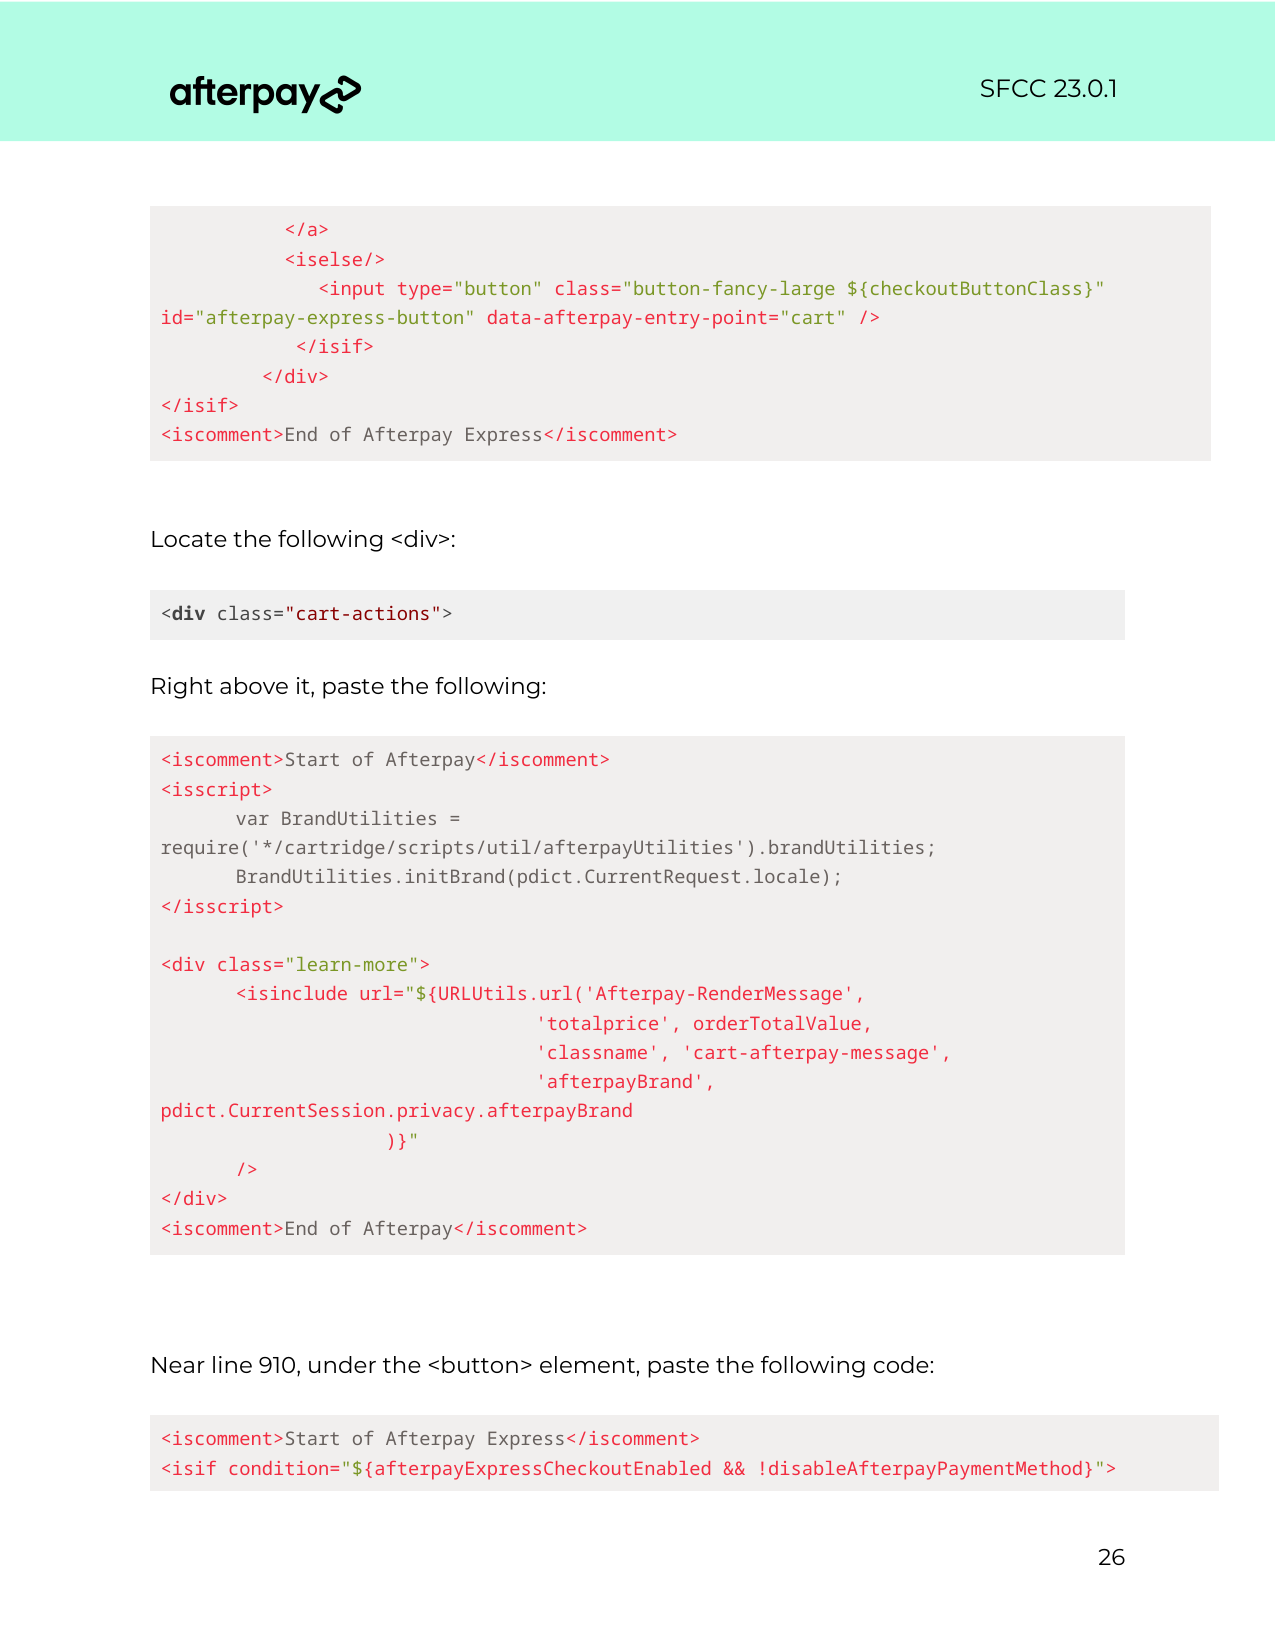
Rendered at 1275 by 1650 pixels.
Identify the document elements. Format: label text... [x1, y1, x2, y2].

table_header <div class="cart-actions"> [150, 590, 1125, 640]
text Near line 910, under the <button> element, paste the following code: [150, 1351, 1125, 1379]
text Locate the following <div>: [150, 526, 1125, 553]
table_header <iscomment>Start of Afterpay</iscomment> <isscript> var BrandUtilities = require('*/cartridge/scripts/util/afterpayUtilities').brandUtilities; BrandUtilities.initBrand(pdict.CurrentRequest.locale); </isscript> <div class="learn-more"> <isinclude url="${URLUtils.url('Afterpay-RenderMessage', 'totalprice', orderTotalValue, 'classname', 'cart-afterpay-message', 'afterpayBrand', pdict.CurrentSession.privacy.afterpayBrand )}" /> </div> <iscomment>End of Afterpay</iscomment> [150, 736, 1125, 1255]
text Right above it, paste the following: [150, 672, 1125, 700]
picture [134, 47, 397, 142]
